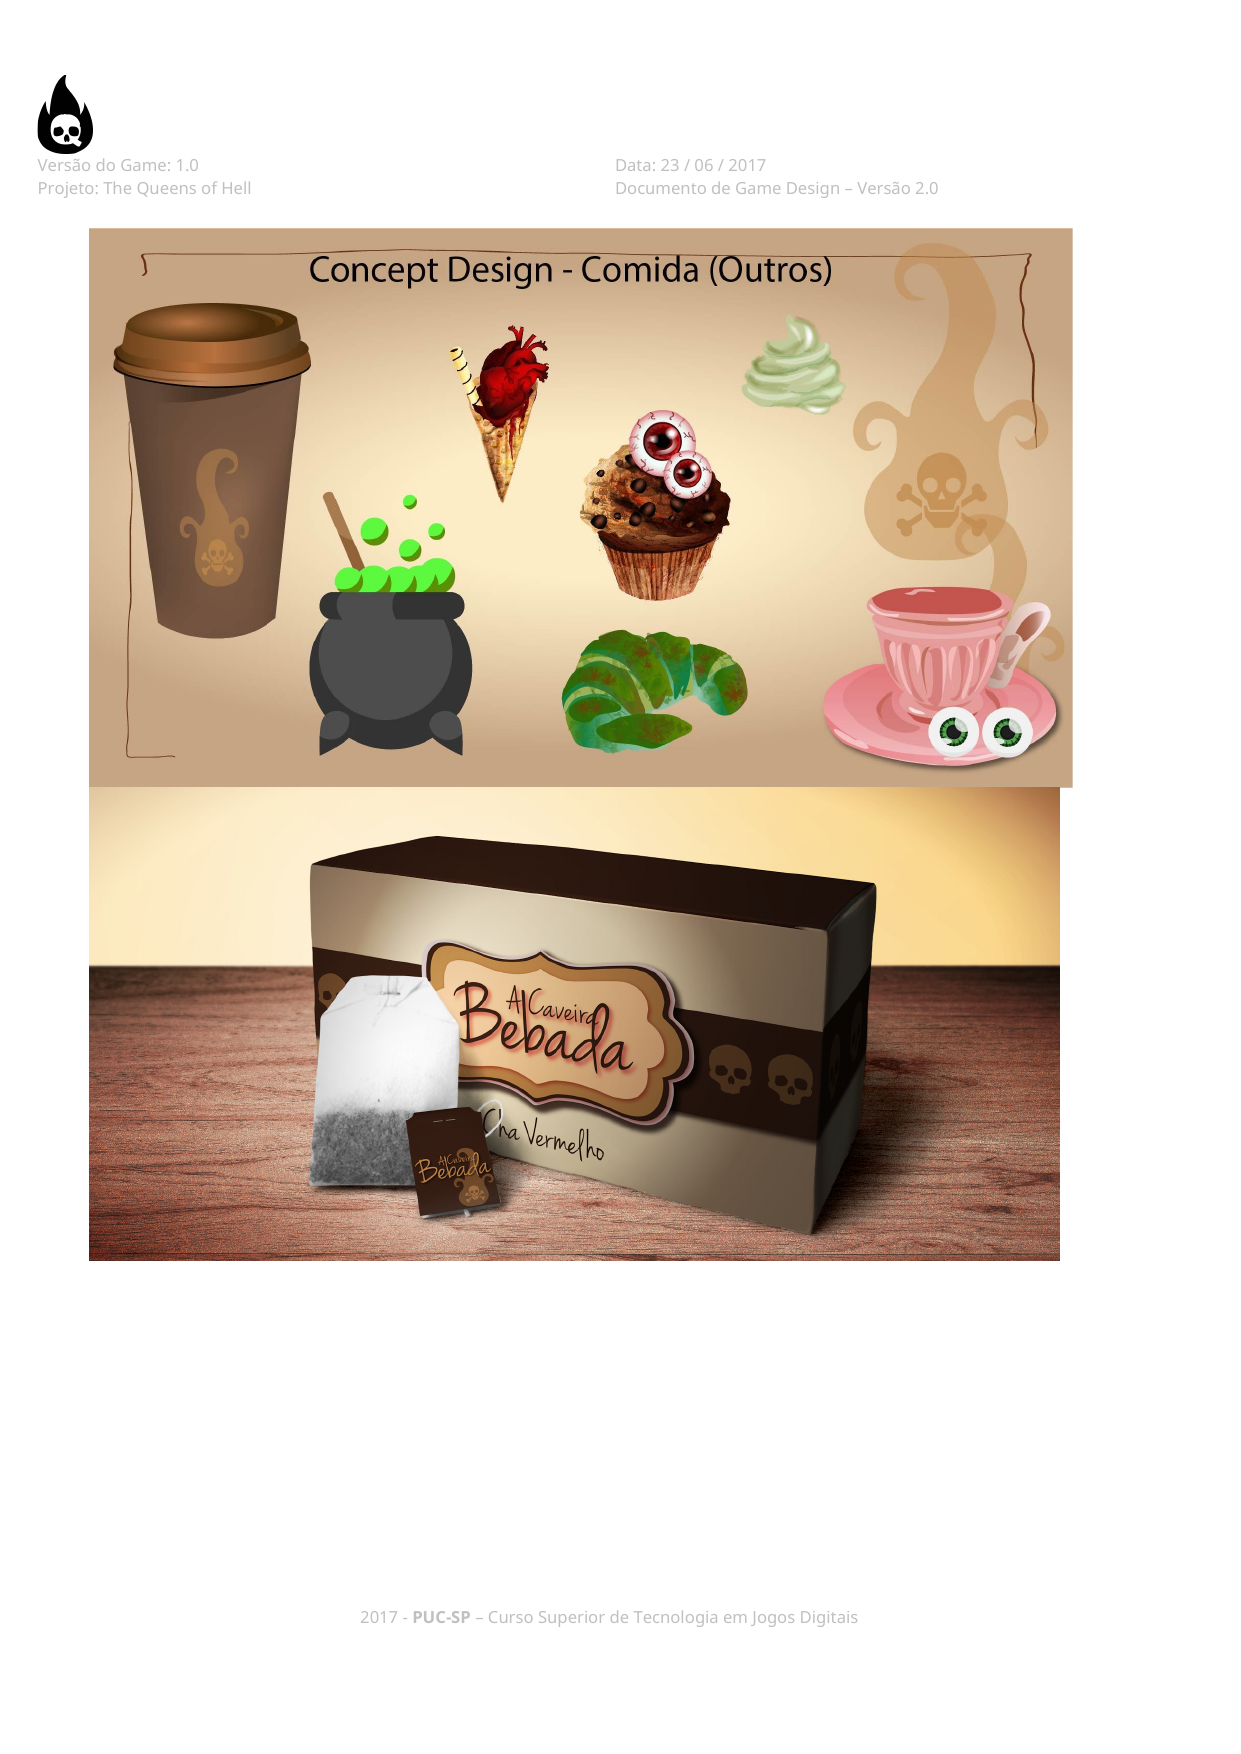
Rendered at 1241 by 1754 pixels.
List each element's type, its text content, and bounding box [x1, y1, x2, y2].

picture [37, 75, 93, 154]
picture [89, 228, 1073, 1261]
